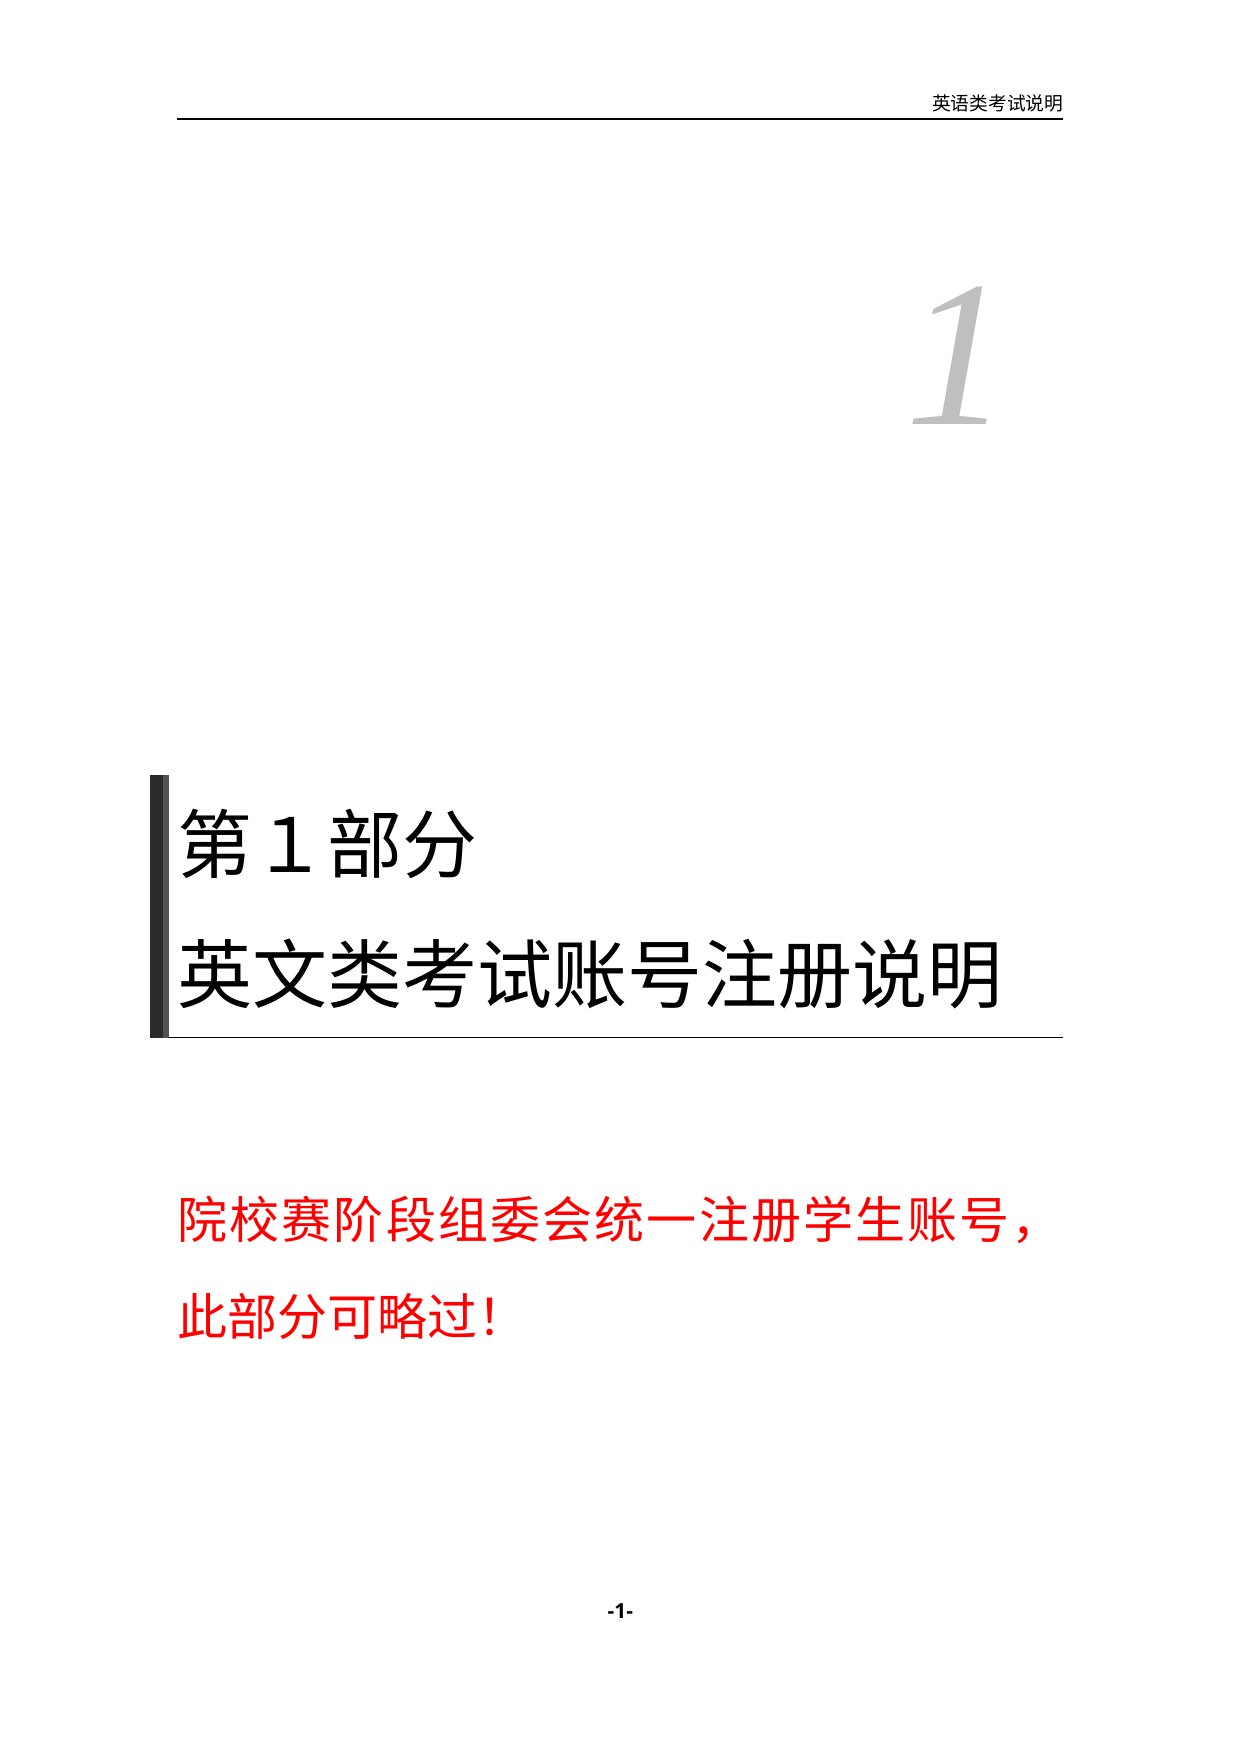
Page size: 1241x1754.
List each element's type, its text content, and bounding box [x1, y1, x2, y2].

title 第１部分 英文类考试账号注册说明 [169, 775, 1063, 1037]
text 院校赛阶段组委会统一注册学生账号，此部分可略过！ [177, 1168, 1063, 1363]
